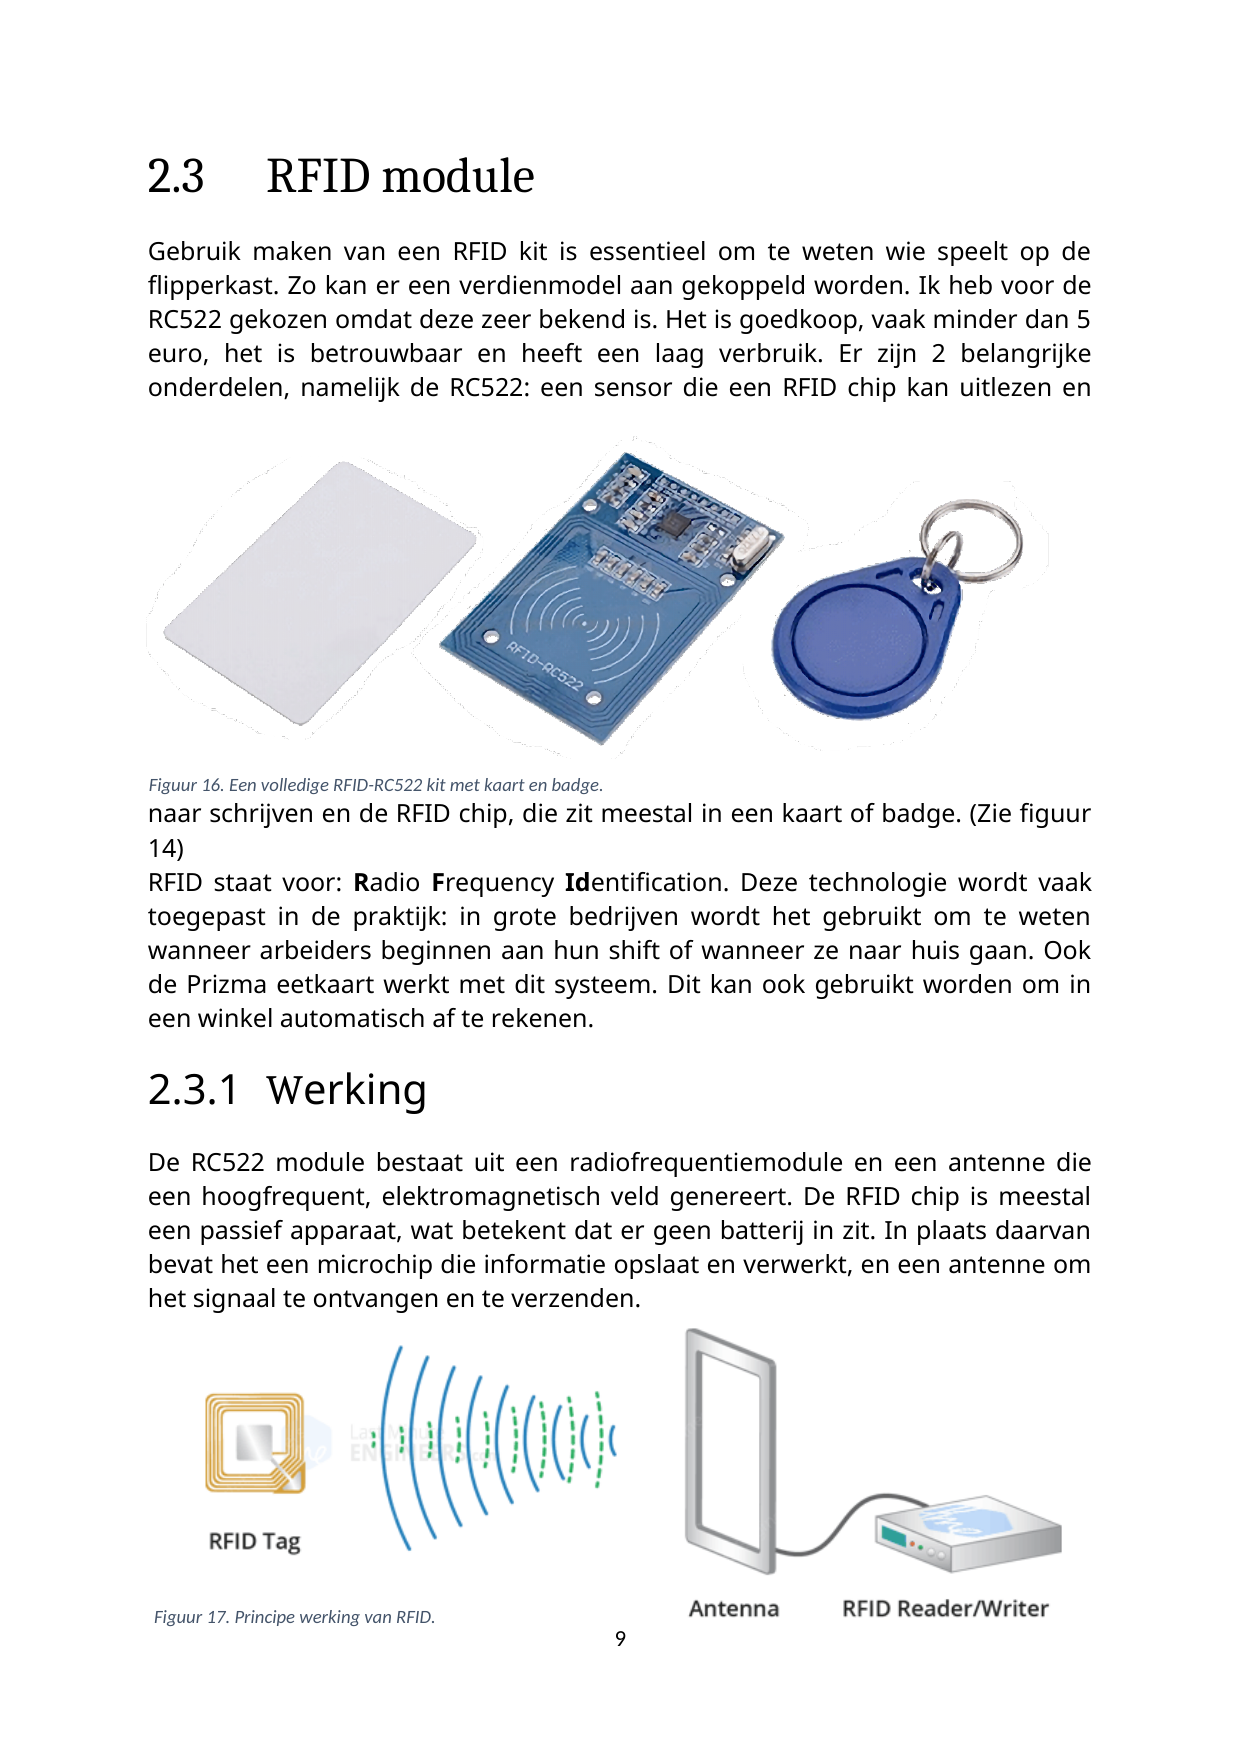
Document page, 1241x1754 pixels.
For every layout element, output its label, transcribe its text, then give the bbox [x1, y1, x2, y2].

subtitle Werking [148, 1059, 1093, 1116]
text Gebruik maken van een RFID kit is essentieel om te weten wie speelt op de flipperkast. Zo kan er een verdienmodel aan gekoppeld worden. Ik heb voor de RC522 gekozen omdat deze zeer bekend is. Het is goedkoop, vaak minder dan 5 euro, het is betrouwbaar en heeft een laag verbruik. Er zijn 2 belangrijke onderdelen, namelijk de RC522: een sensor die een RFID chip kan uitlezen en naar schrijven en de RFID chip, die zit meestal in een kaart of badge. (Zie figuur 14) [148, 762, 1093, 864]
text De RC522 module bestaat uit een radiofrequentiemodule en een antenne die een hoogfrequent, elektromagnetisch veld genereert. De RFID chip is meestal een passief apparaat, wat betekent dat er geen batterij in zit. In plaats daarvan bevat het een microchip die informatie opslaat en verwerkt, en een antenne om het ​​signaal te ontvangen en te verzenden. [148, 1145, 1093, 1315]
text Gebruik maken van een RFID kit is essentieel om te weten wie speelt op de flipperkast. Zo kan er een verdienmodel aan gekoppeld worden. Ik heb voor de RC522 gekozen omdat deze zeer bekend is. Het is goedkoop, vaak minder dan 5 euro, het is betrouwbaar en heeft een laag verbruik. Er zijn 2 belangrijke onderdelen, namelijk de RC522: een sensor die een RFID chip kan uitlezen en naar schrijven en de RFID chip, die zit meestal in een kaart of badge. (Zie figuur 14) [148, 234, 1093, 430]
picture [153, 1323, 1099, 1624]
picture [125, 430, 1094, 762]
text RFID staat voor: Radio Frequency Identification. Deze technologie wordt vaak toegepast in de praktijk: in grote bedrijven wordt het gebruikt om te weten wanneer arbeiders beginnen aan hun shift of wanneer ze naar huis gaan. Ook de Prizma eetkaart werkt met dit systeem. Dit kan ook gebruikt worden om in een winkel automatisch af te rekenen. [148, 864, 1093, 1034]
subtitle RFID module [148, 148, 1093, 205]
